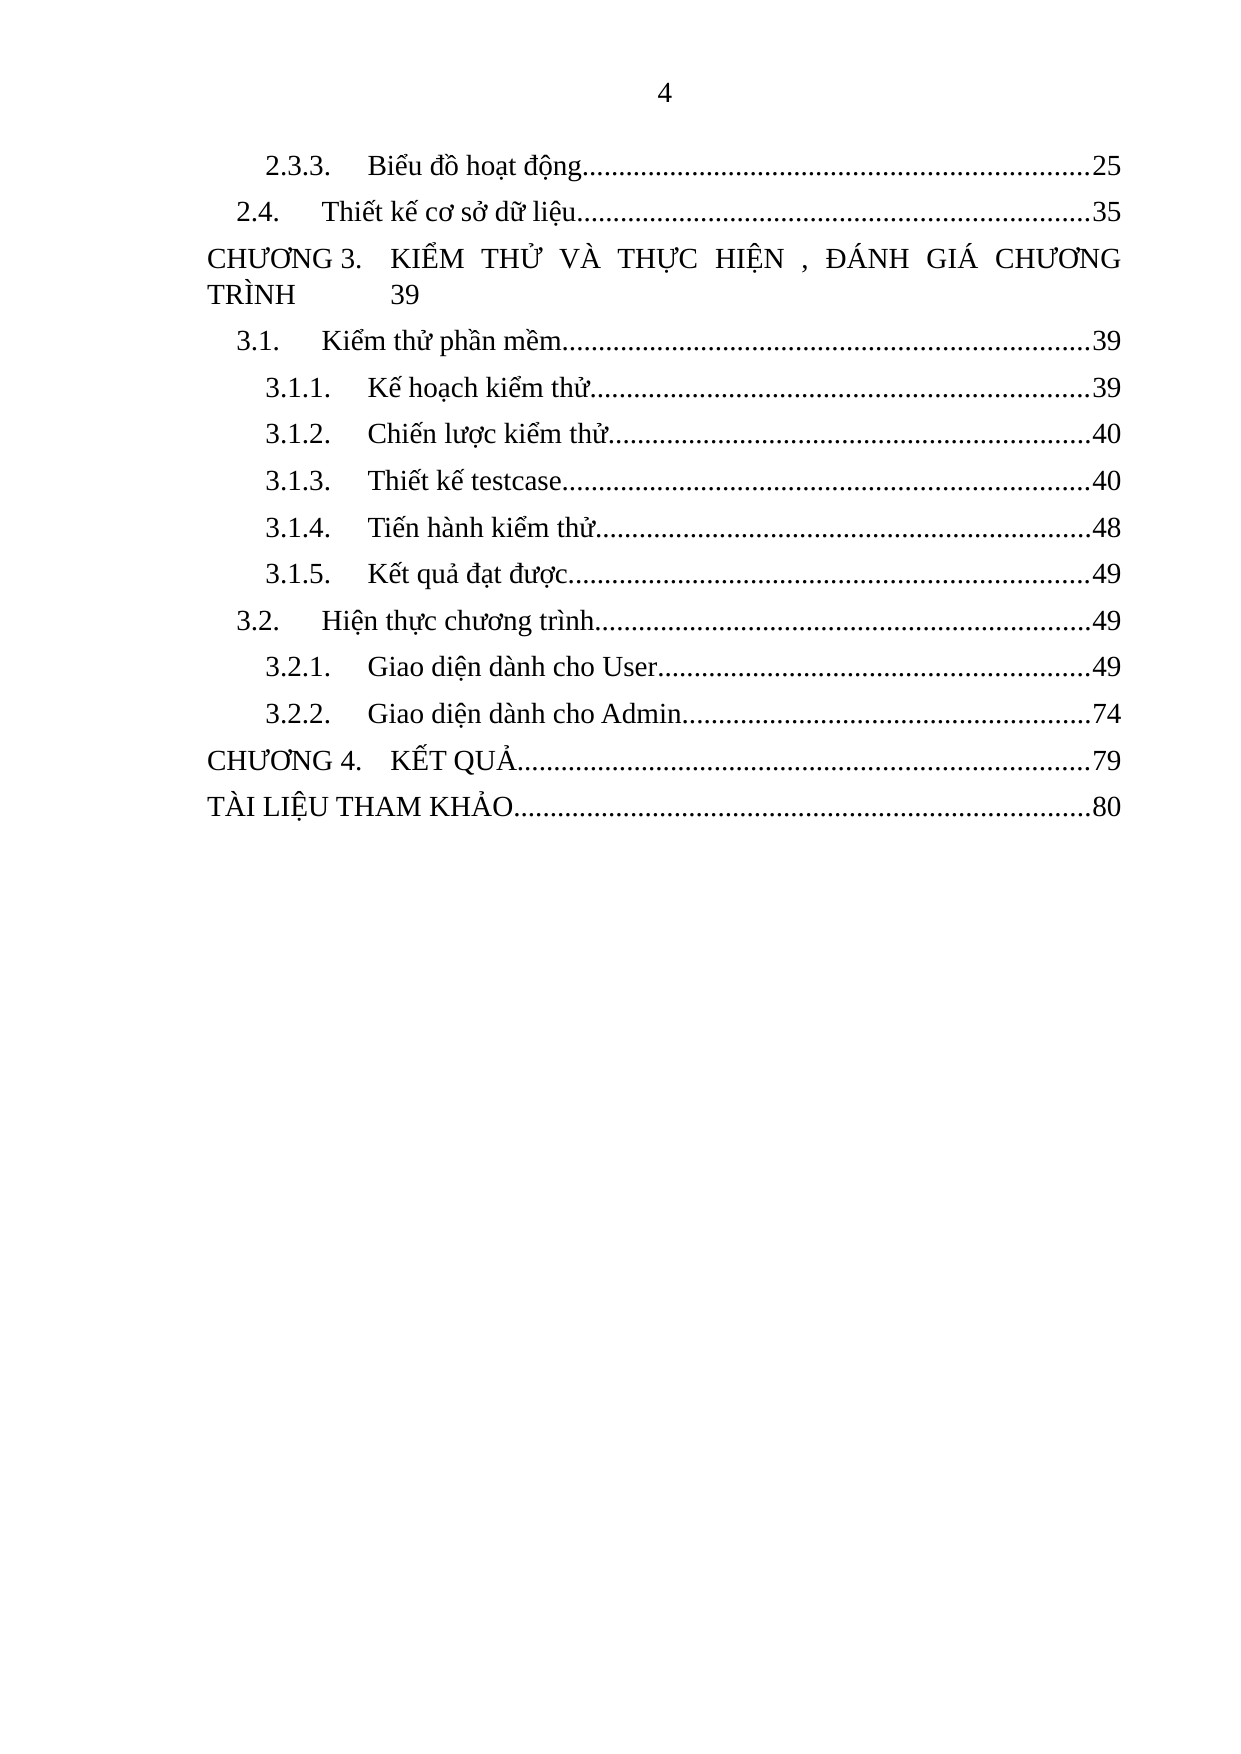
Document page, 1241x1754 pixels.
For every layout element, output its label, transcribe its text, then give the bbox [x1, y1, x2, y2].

text 3.1.4. Tiến hành kiểm thử 48 [265, 510, 1122, 543]
text 3.1.3. Thiết kế testcase 40 [265, 463, 1122, 497]
text 3.2. Hiện thực chương trình 49 [236, 603, 1122, 636]
text TÀI LIỆU THAM KHẢO 80 [207, 789, 1122, 823]
text 3.2.1. Giao diện dành cho User 49 [265, 649, 1122, 683]
text 2.3.3. Biểu đồ hoạt động 25 [265, 148, 1122, 181]
text 3.1.5. Kết quả đạt được 49 [265, 556, 1122, 590]
text 3.1. Kiểm thử phần mềm 39 [236, 323, 1122, 357]
text 3.1.1. Kế hoạch kiểm thử 39 [265, 370, 1122, 404]
text 3.1.2. Chiến lược kiểm thử 40 [265, 417, 1122, 450]
text CHƯƠNG 4. KẾT QUẢ 79 [207, 743, 1122, 776]
text 3.2.2. Giao diện dành cho Admin 74 [265, 696, 1122, 729]
text 2.4. Thiết kế cơ sở dữ liệu 35 [236, 194, 1122, 228]
text CHƯƠNG 3. KIỂM THỬ VÀ THỰC HIỆN , ĐÁNH GIÁ CHƯƠNG TRÌNH 39 [207, 241, 1122, 311]
